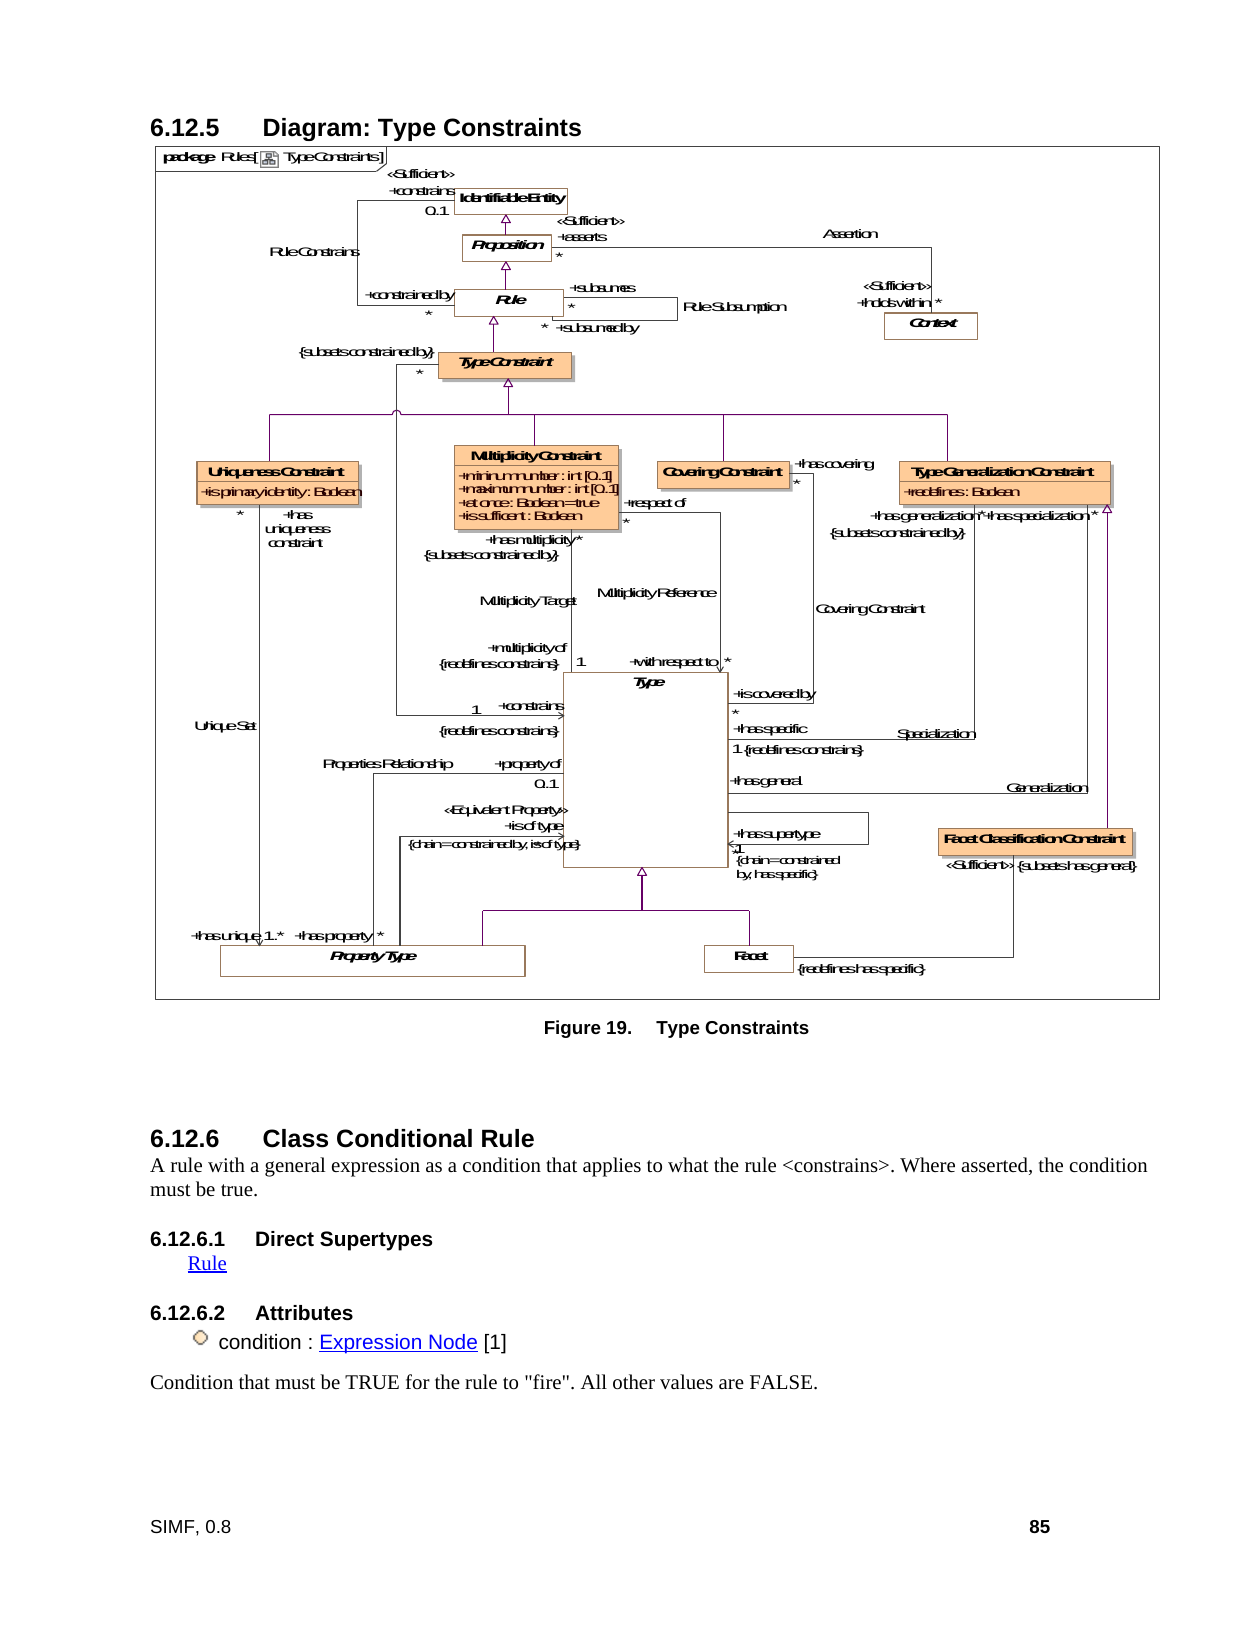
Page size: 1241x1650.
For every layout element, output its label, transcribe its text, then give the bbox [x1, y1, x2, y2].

subtitle Diagram: Type Constraints [150, 112, 1165, 141]
subtitle Attributes [150, 1300, 1165, 1324]
text condition : Expression Node [1] [187, 1324, 1165, 1354]
subtitle Class Conditional Rule [150, 1124, 1165, 1153]
subtitle Direct Supertypes [150, 1227, 1165, 1251]
text Condition that must be TRUE for the rule to "fire". All other values are FALSE. [150, 1370, 1165, 1394]
list Type Constraints [187, 1017, 1165, 1039]
text A rule with a general expression as a condition that applies to what the rule <constrains>. Where asserted, the condition must be true. [150, 1153, 1165, 1201]
text Rule [187, 1251, 1165, 1275]
